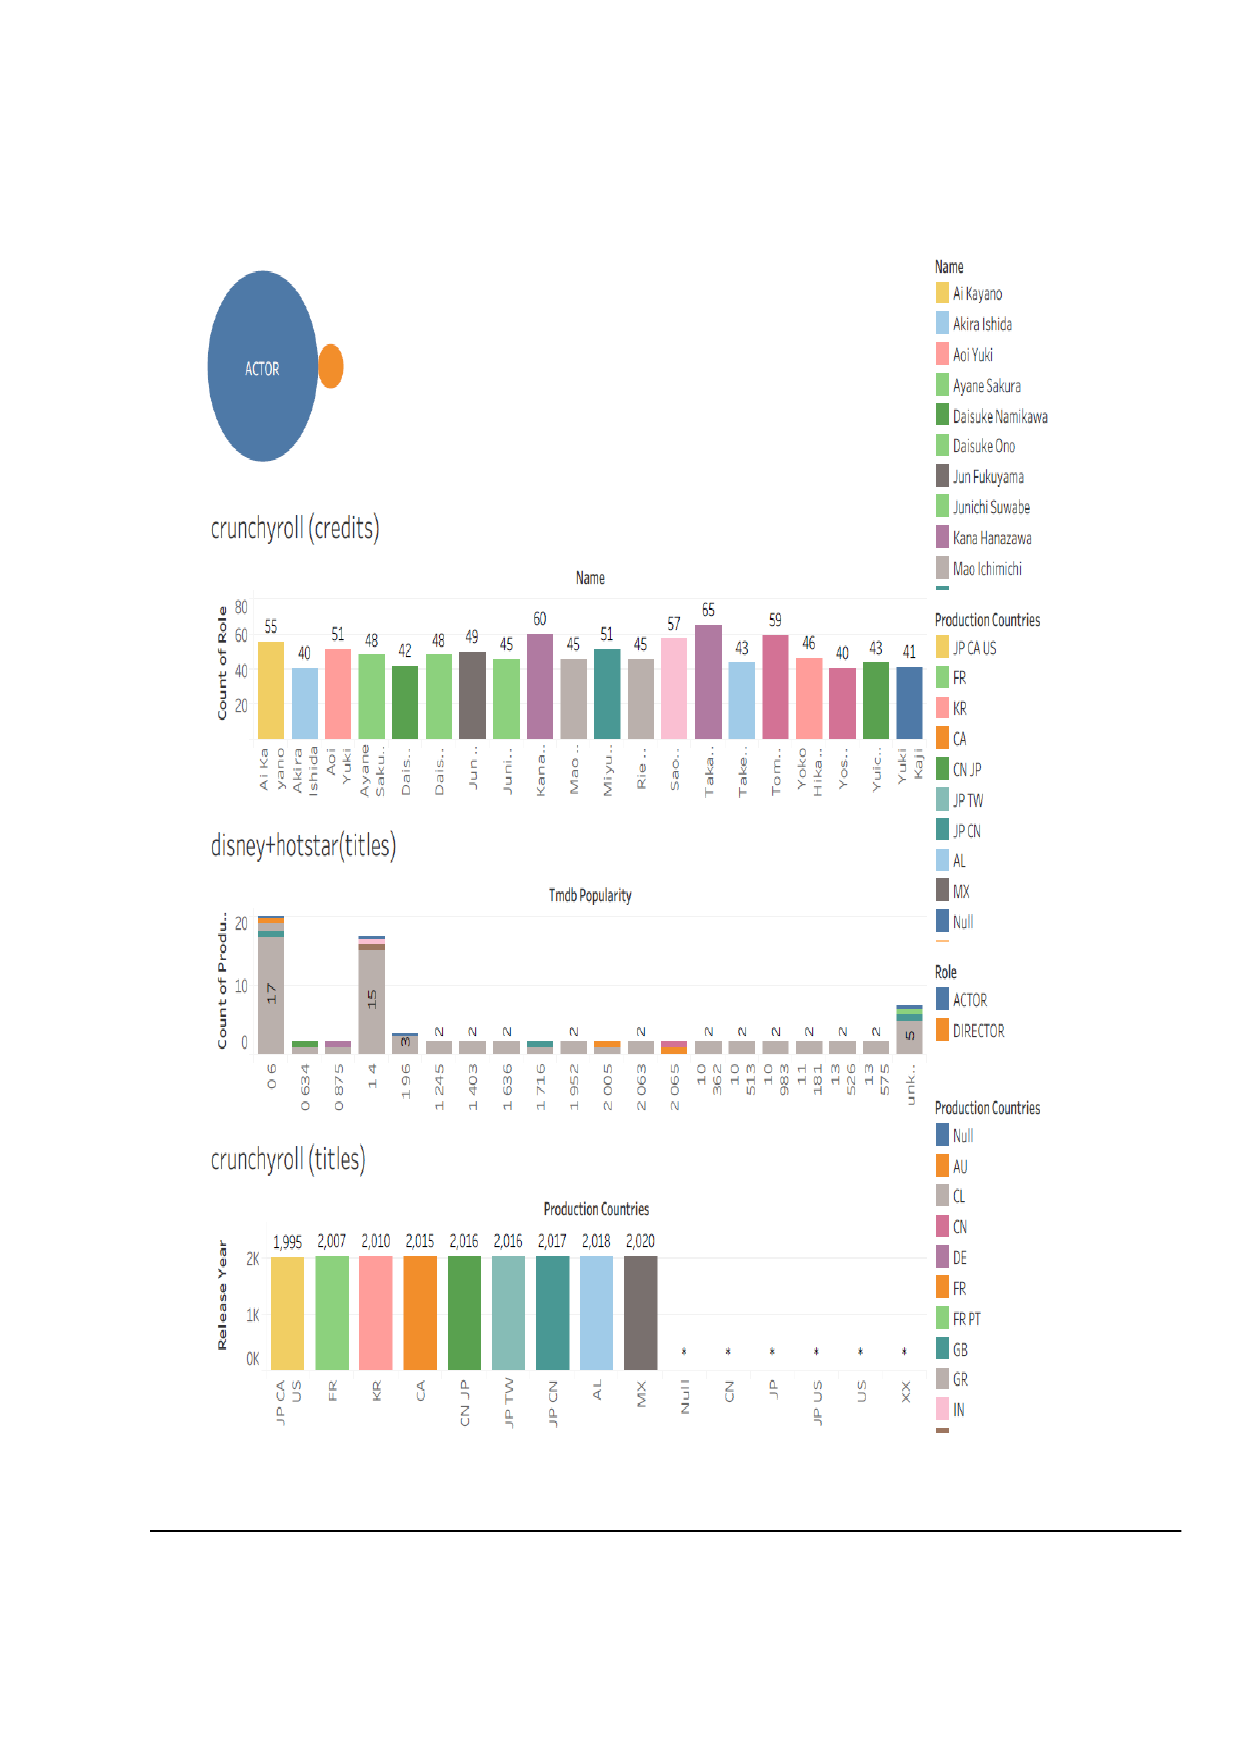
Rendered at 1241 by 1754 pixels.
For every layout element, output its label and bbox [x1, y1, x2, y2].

picture [150, 150, 1182, 1532]
